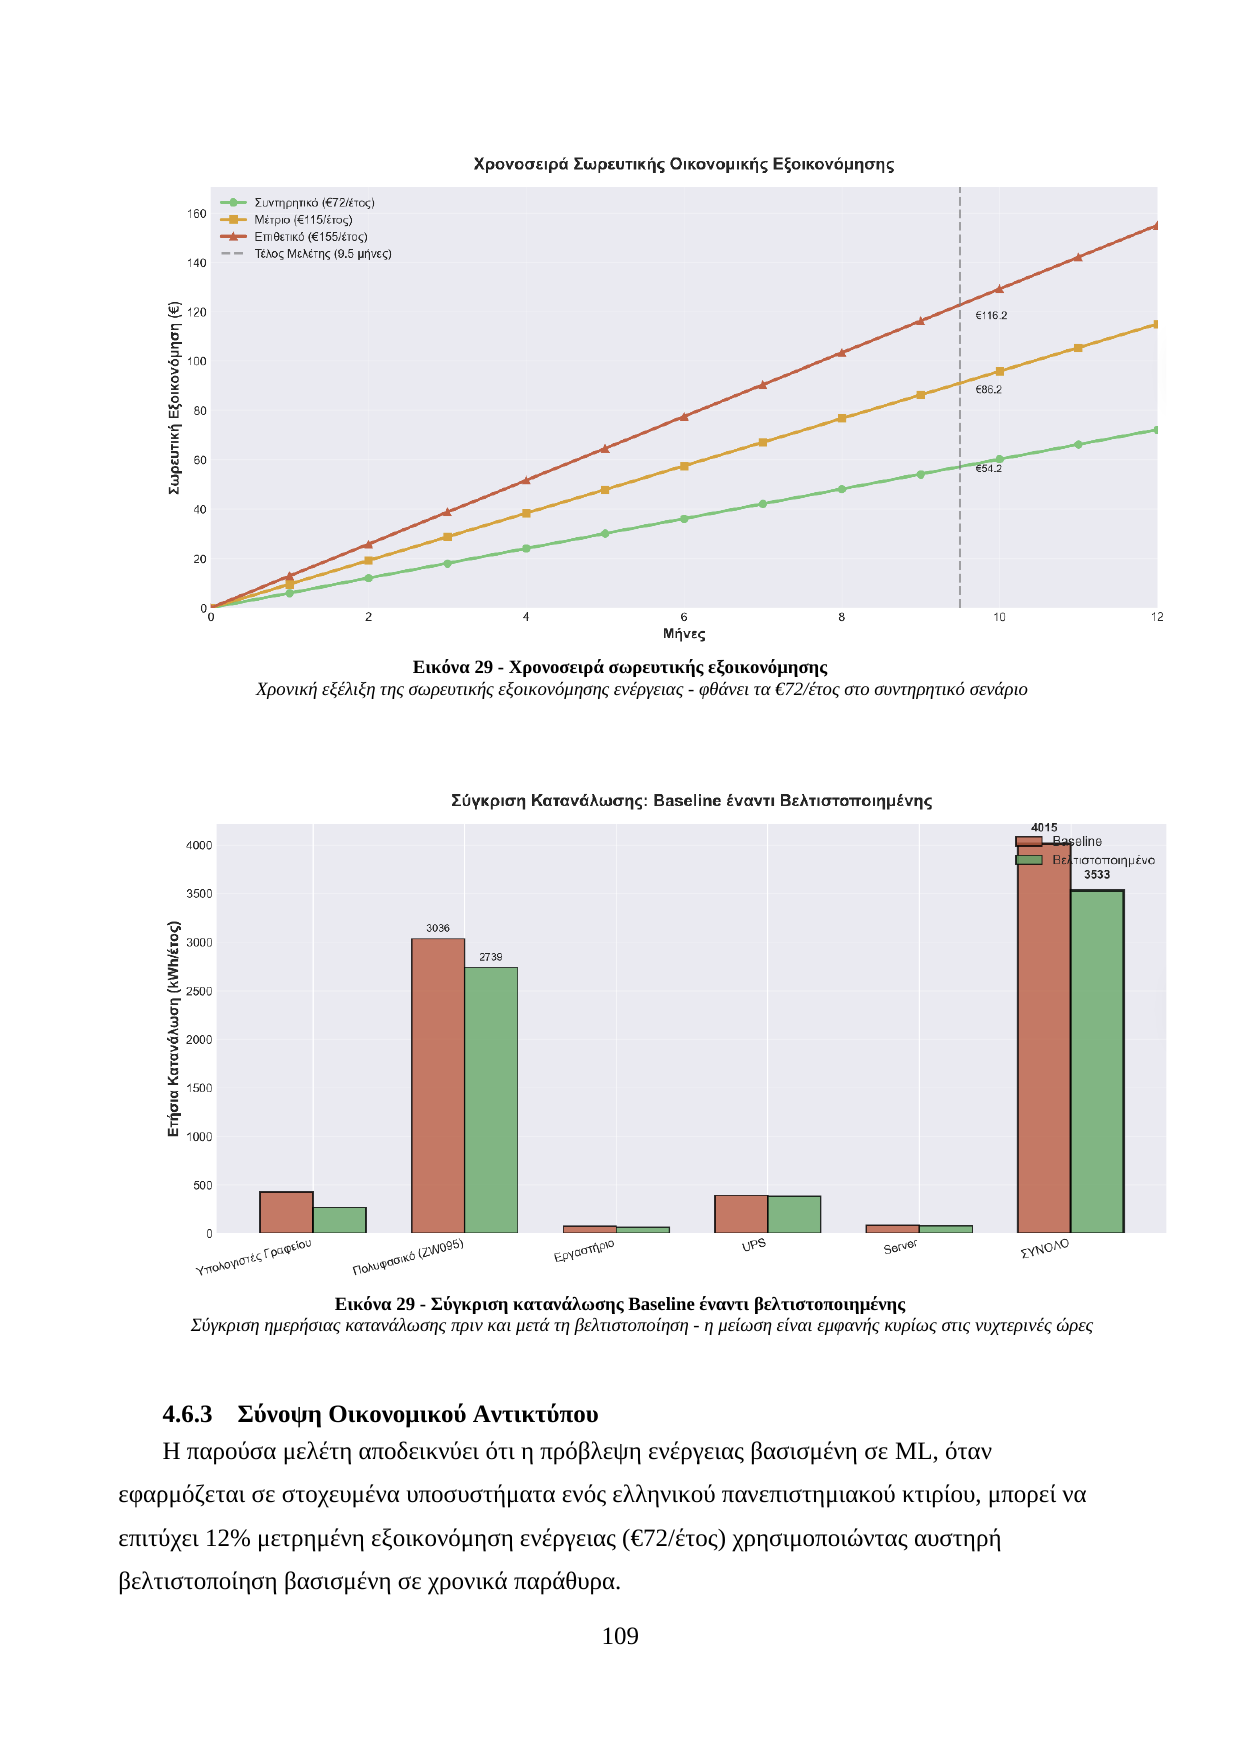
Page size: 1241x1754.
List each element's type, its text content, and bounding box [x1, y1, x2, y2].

text Χρονική εξέλιξη της σωρευτικής εξοικονόμησης ενέργειας - φθάνει τα €72/έτος στο συντηρητικό σενάριο [118, 678, 1122, 699]
text Η παρούσα μελέτη αποδεικνύει ότι η πρόβλεψη ενέργειας βασισμένη σε ML, όταν εφαρμόζεται σε στοχευμένα υποσυστήματα ενός ελληνικού πανεπιστημιακού κτιρίου, μπορεί να επιτύχει 12% μετρημένη εξοικονόμηση ενέργειας (€72/έτος) χρησιμοποιώντας αυστηρή βελτιστοποίηση βασισμένη σε χρονικά παράθυρα. [118, 1436, 1122, 1594]
subtitle Σύνοψη Οικονομικού Αντικτύπου [162, 1399, 1122, 1428]
text Εικόνα 29 - Σύγκριση κατανάλωσης Baseline έναντι βελτιστοποιημένης [118, 1292, 1122, 1314]
picture [162, 150, 1167, 642]
text Εικόνα 29 - Χρονοσειρά σωρευτικής εξοικονόμησης [118, 656, 1122, 678]
picture [162, 785, 1167, 1278]
text Σύγκριση ημερήσιας κατανάλωσης πριν και μετά τη βελτιστοποίηση - η μείωση είναι εμφανής κυρίως στις νυχτερινές ώρες [118, 1314, 1122, 1336]
